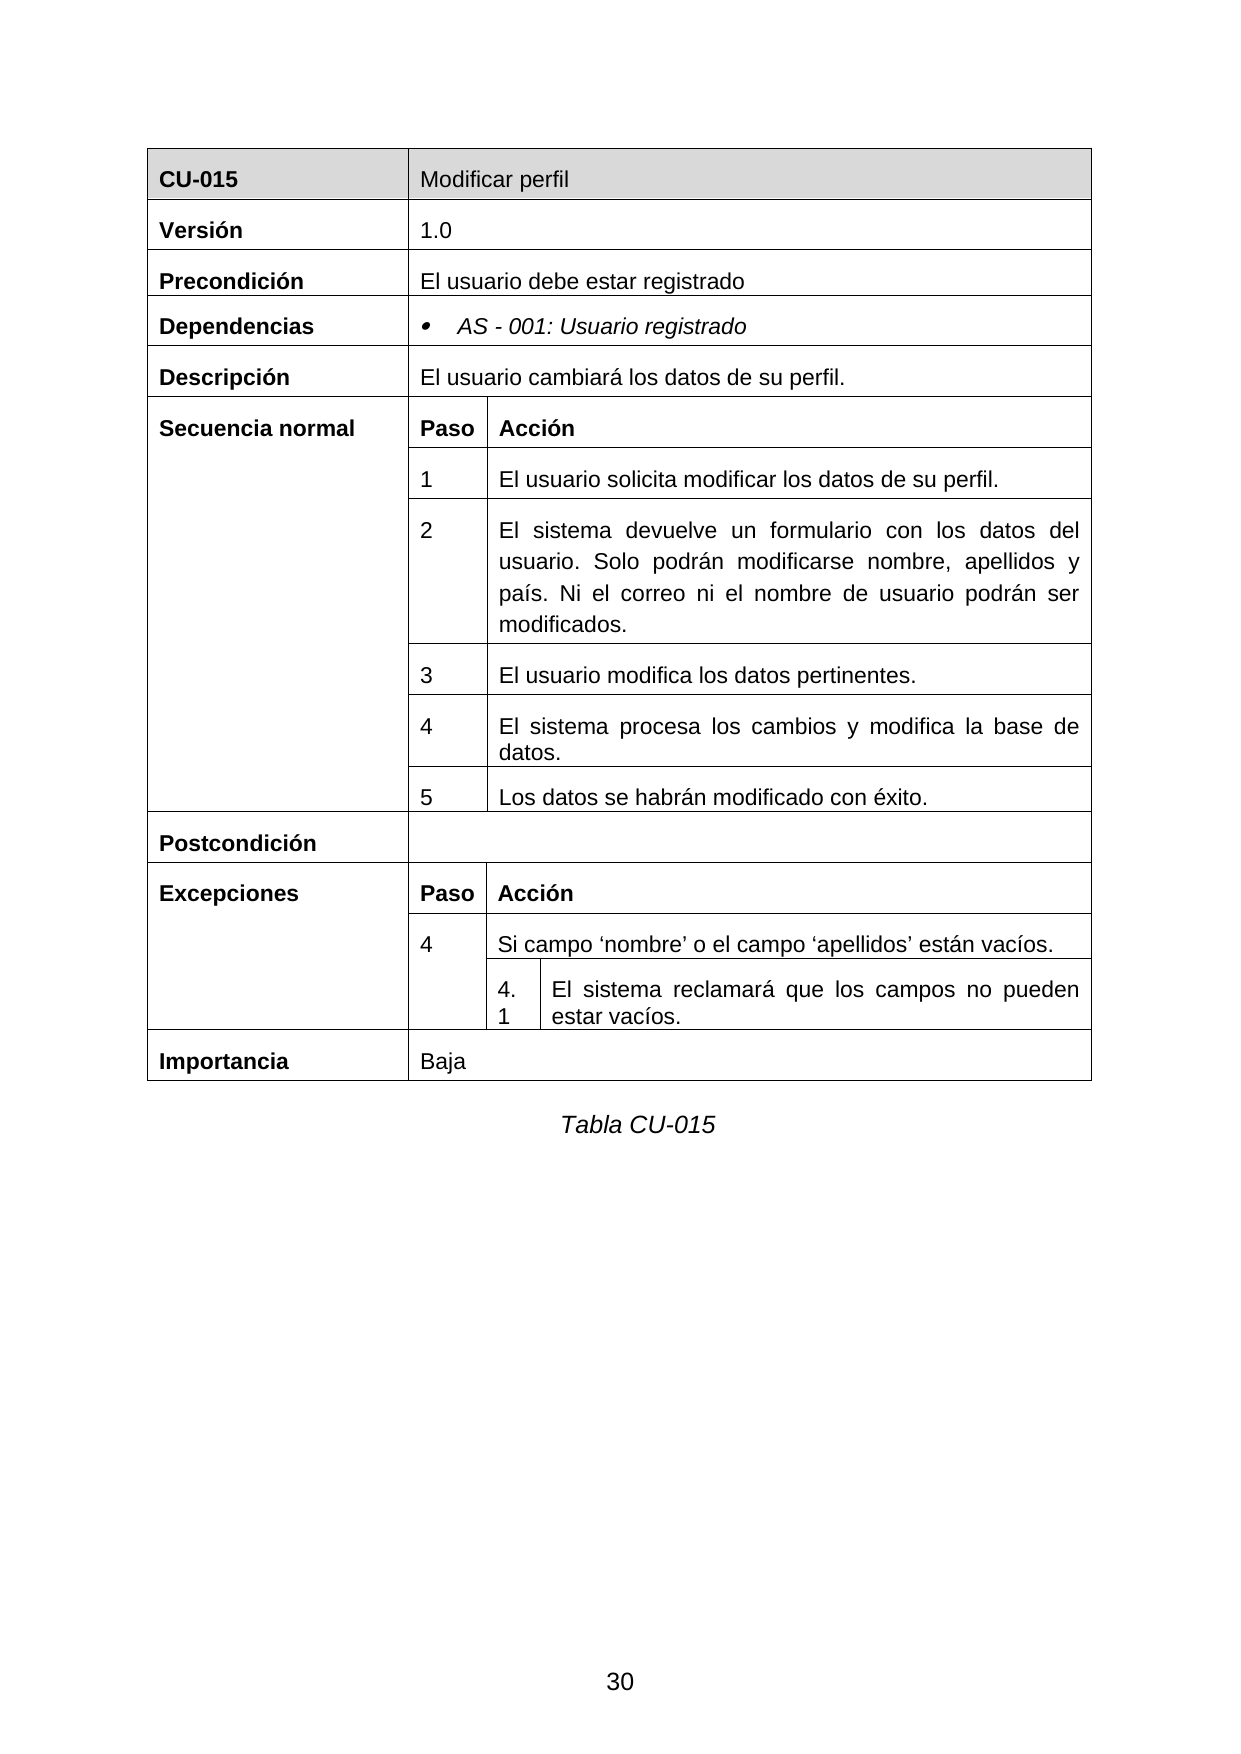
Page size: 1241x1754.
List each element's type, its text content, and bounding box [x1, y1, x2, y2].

table_cell 1.0 [409, 200, 1091, 249]
table_cell Dependencias [148, 296, 408, 345]
table_cell Acción [488, 397, 1091, 447]
table_cell Versión [148, 200, 408, 249]
table_cell 4 [409, 695, 487, 766]
table_cell 1 [409, 448, 487, 498]
table_cell Paso [409, 863, 486, 912]
table_cell Baja [409, 1030, 1091, 1080]
table_cell 4.1 [487, 959, 540, 1029]
table_cell AS - 001: Usuario registrado [409, 296, 1091, 345]
table_header CU-015 [148, 149, 408, 198]
table_cell Postcondición [148, 812, 408, 862]
table_cell El usuario modifica los datos pertinentes. [488, 644, 1091, 694]
table_cell El usuario cambiará los datos de su perfil. [409, 346, 1091, 396]
table_cell 5 [409, 767, 487, 811]
table_cell 3 [409, 644, 487, 694]
table_cell Precondición [148, 250, 408, 294]
table_cell 2 [409, 499, 487, 643]
table_cell Si campo ‘nombre’ o el campo ‘apellidos’ están vacíos. [487, 914, 1091, 957]
table_cell Paso [409, 397, 487, 447]
table_cell El sistema reclamará que los campos no pueden estar vacíos. [541, 959, 1091, 1029]
table_header Modificar perfil [409, 149, 1091, 198]
table_cell El usuario debe estar registrado [409, 250, 1091, 294]
table_cell Excepciones [148, 863, 408, 1029]
table_cell El sistema devuelve un formulario con los datos del usuario. Solo podrán modificarse nombre, apellidos y país. Ni el correo ni el nombre de usuario podrán ser modificados. [488, 499, 1091, 643]
table_cell [409, 812, 1091, 862]
table_cell Acción [487, 863, 1091, 912]
table_cell Descripción [148, 346, 408, 396]
table_cell El sistema procesa los cambios y modifica la base de datos. [488, 695, 1091, 766]
table_cell Secuencia normal [148, 397, 408, 811]
table_cell 4 [409, 914, 486, 1029]
table_cell El usuario solicita modificar los datos de su perfil. [488, 448, 1091, 498]
table_cell Los datos se habrán modificado con éxito. [488, 767, 1091, 811]
text Tabla CU-015 [185, 1109, 1092, 1138]
table_cell Importancia [148, 1030, 408, 1080]
